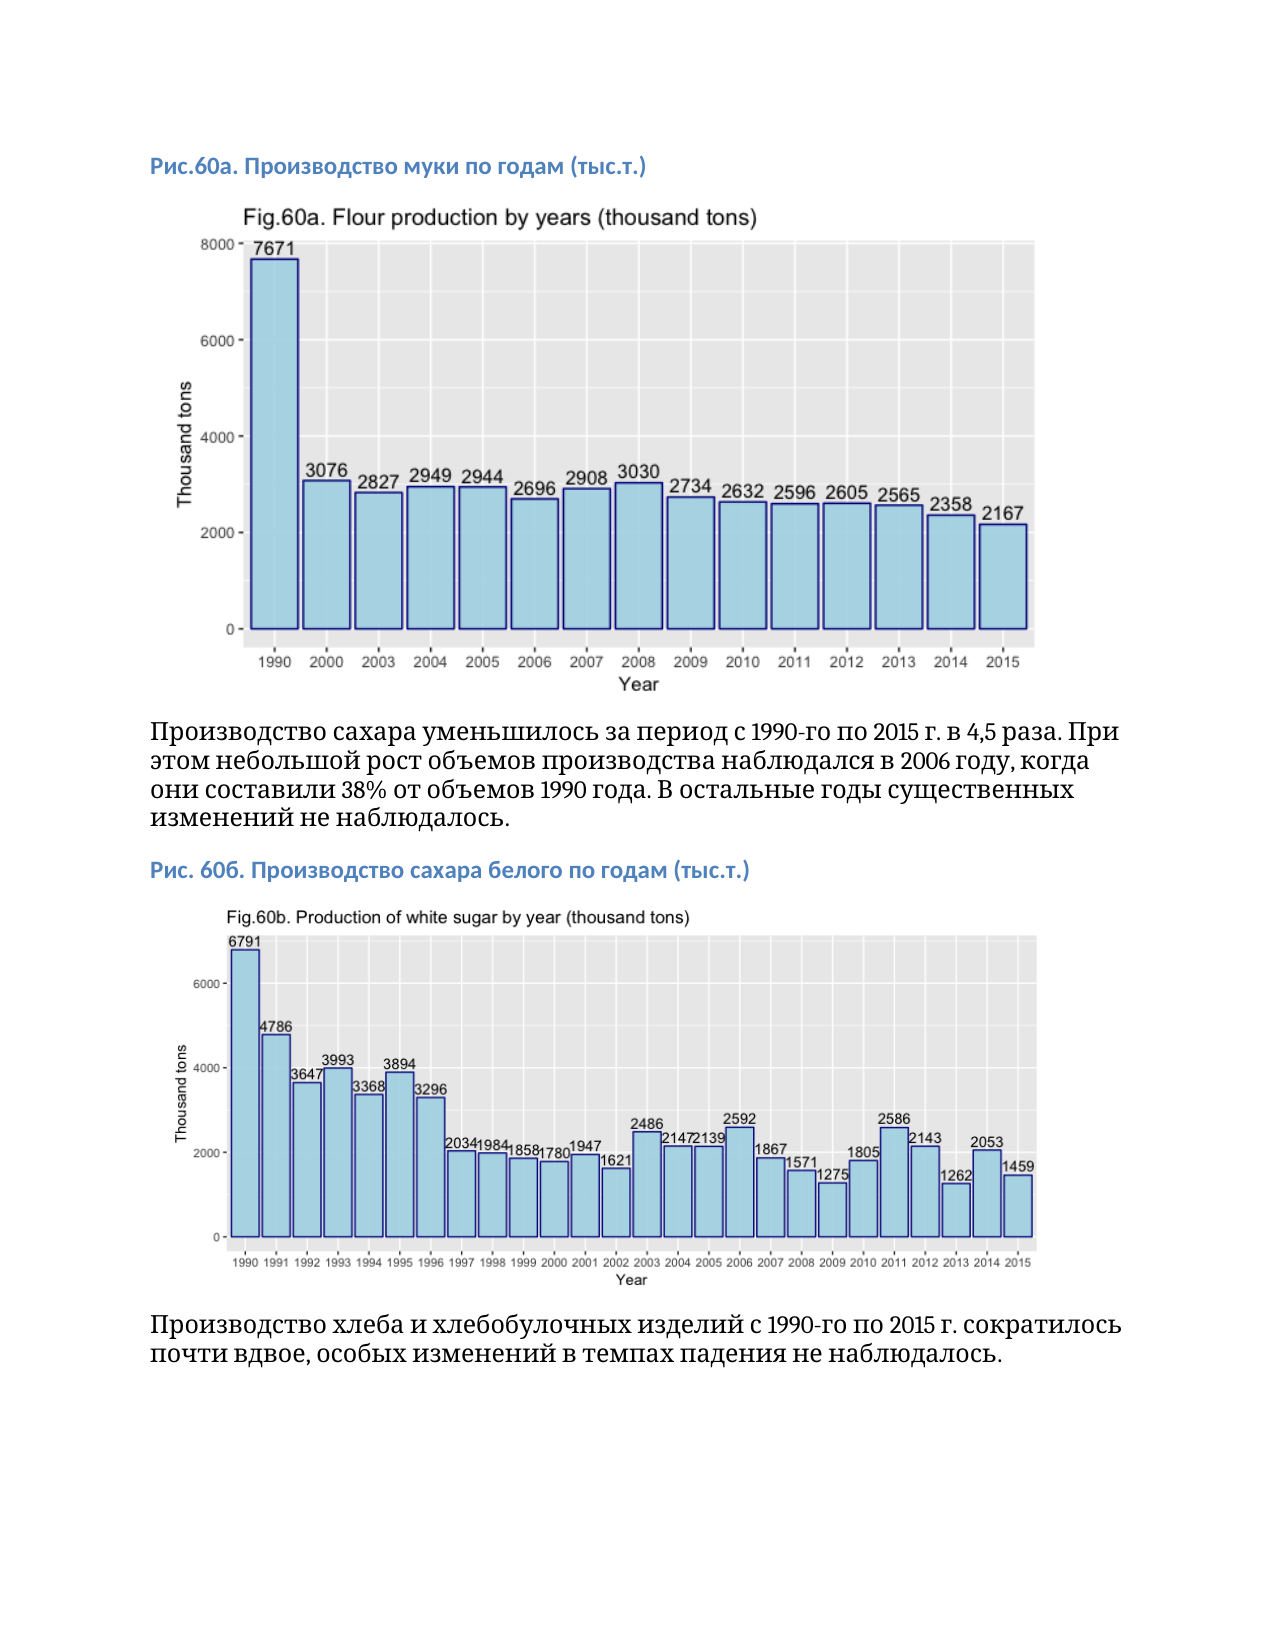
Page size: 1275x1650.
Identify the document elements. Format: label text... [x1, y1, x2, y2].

picture [168, 903, 1044, 1292]
text Производство сахара уменьшилось за период с 1990-го по 2015 г. в 4,5 раза. При этом небольшой рост объемов производства наблюдался в 2006 году, когда они составили 38% от объемов 1990 года. В остальные годы существенных изменений не наблюдалось. [150, 718, 1125, 833]
text Производство хлеба и хлебобулочных изделий с 1990-го по 2015 г. сократилось почти вдвое, особых изменений в темпах падения не наблюдалось. [150, 1311, 1125, 1368]
subtitle Рис. 60б. Производство сахара белого по годам (тыс.т.) [150, 854, 1125, 884]
subtitle Рис.60а. Производство муки по годам (тыс.т.) [150, 150, 1125, 181]
picture [168, 199, 1044, 700]
